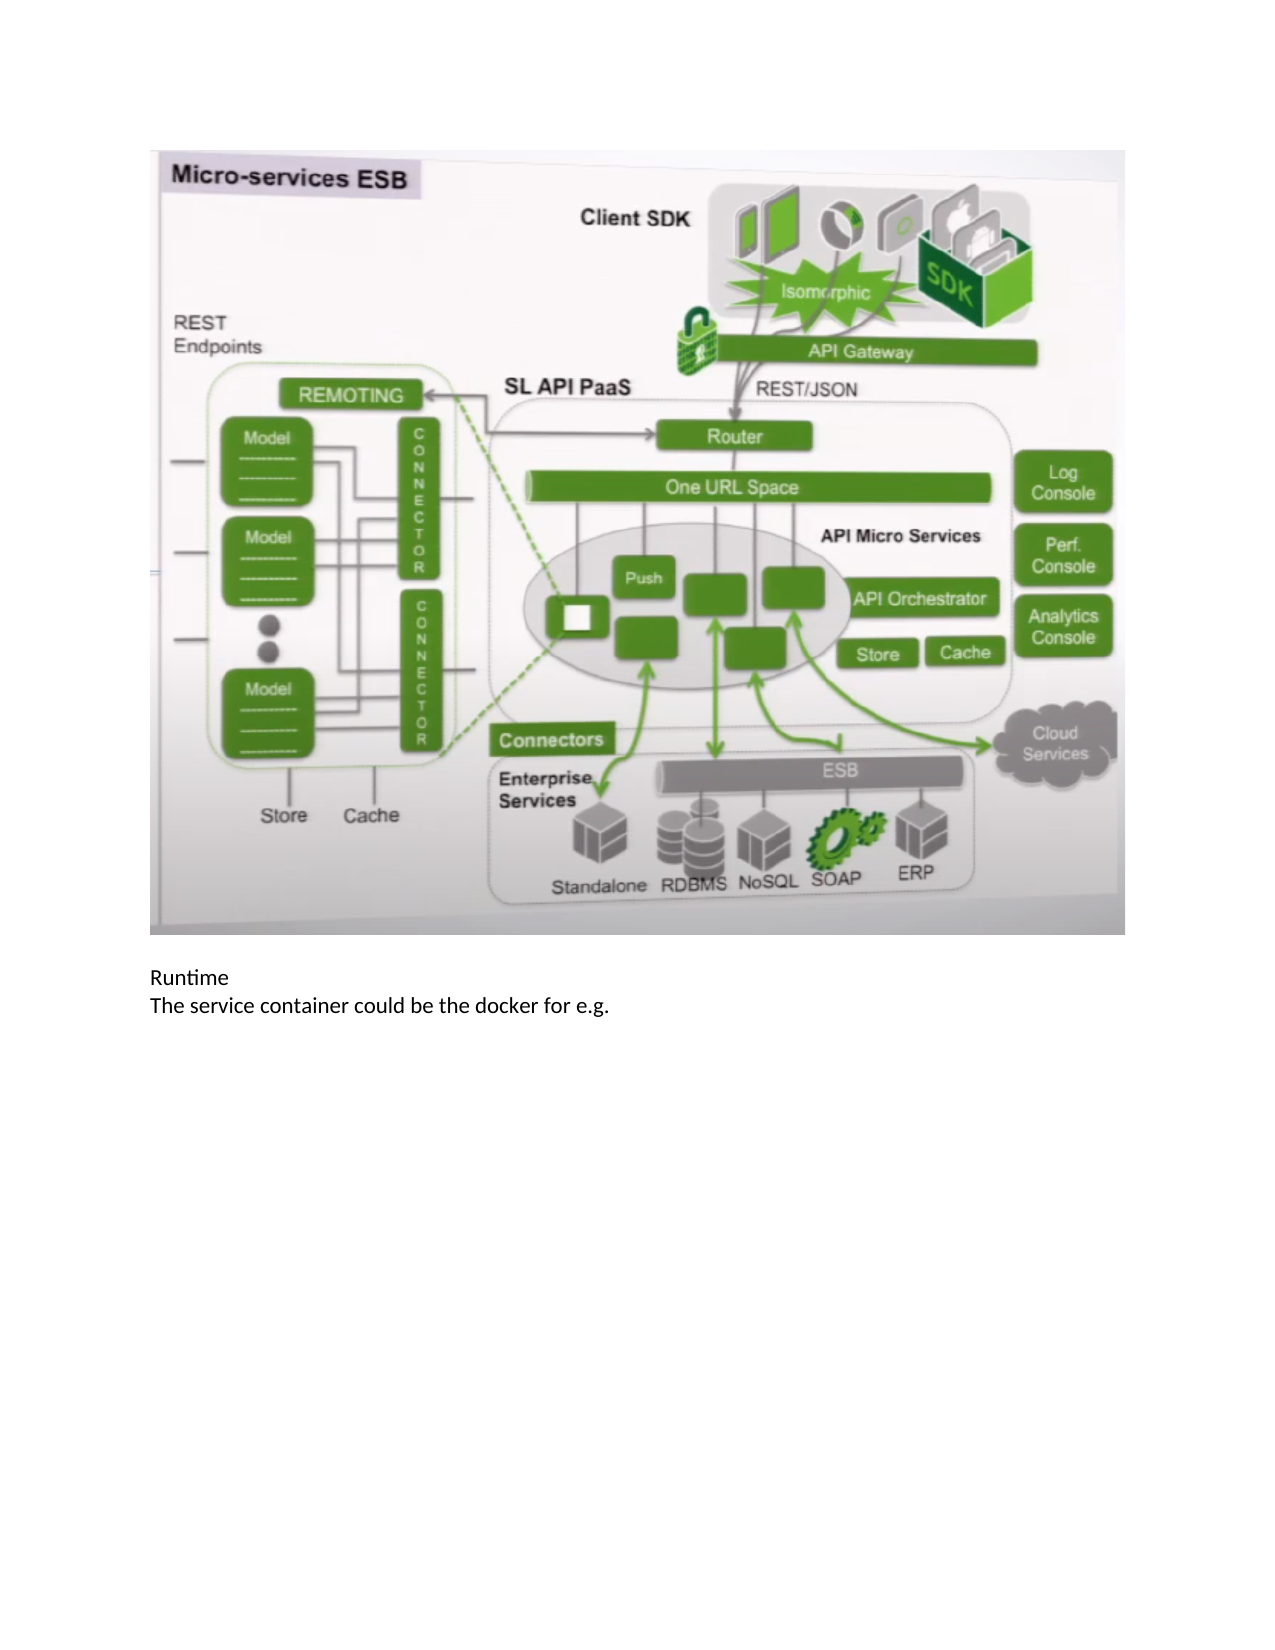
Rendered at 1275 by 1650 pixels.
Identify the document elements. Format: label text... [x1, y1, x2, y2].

picture [150, 150, 1125, 935]
text The service container could be the docker for e.g. [150, 991, 1125, 1019]
text Runtime [150, 963, 1125, 991]
